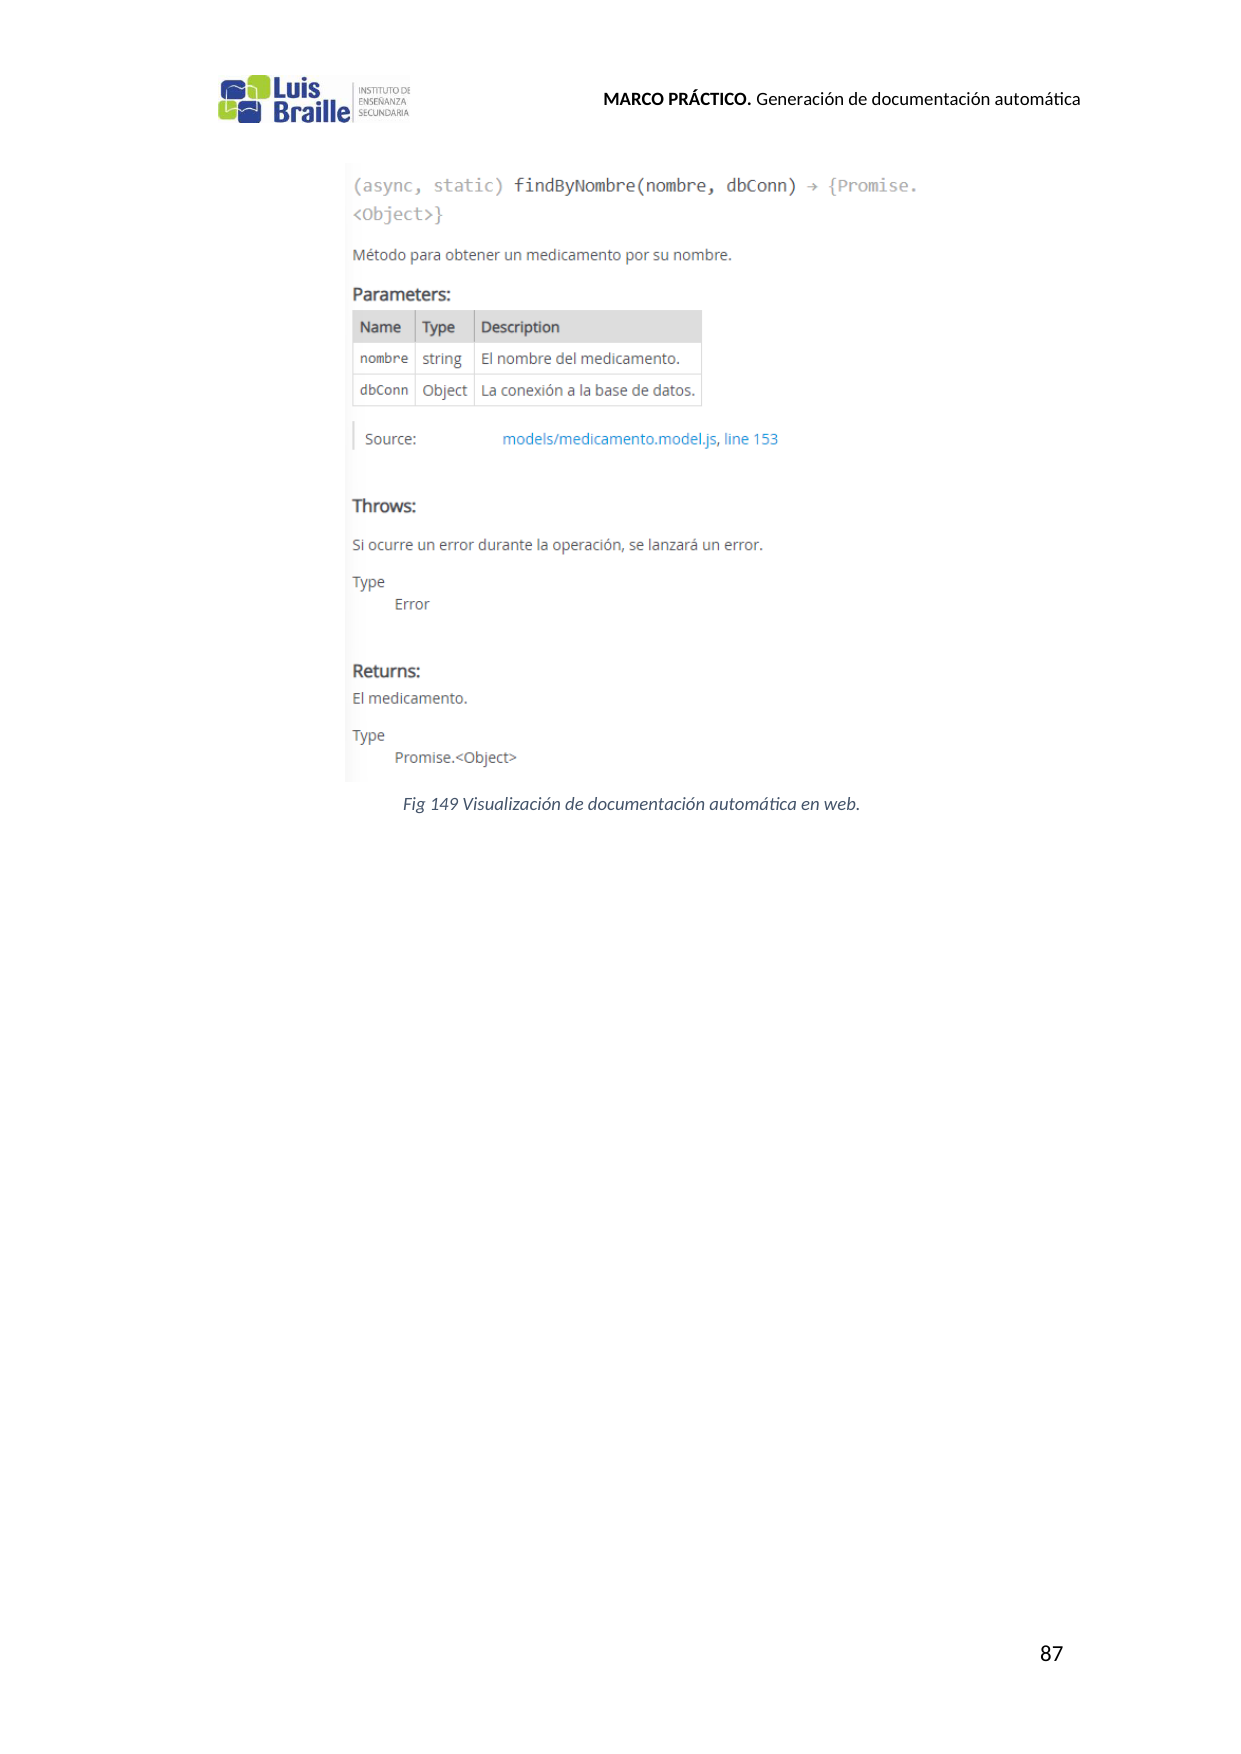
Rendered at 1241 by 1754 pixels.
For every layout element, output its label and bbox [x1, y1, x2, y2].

picture [345, 163, 925, 782]
